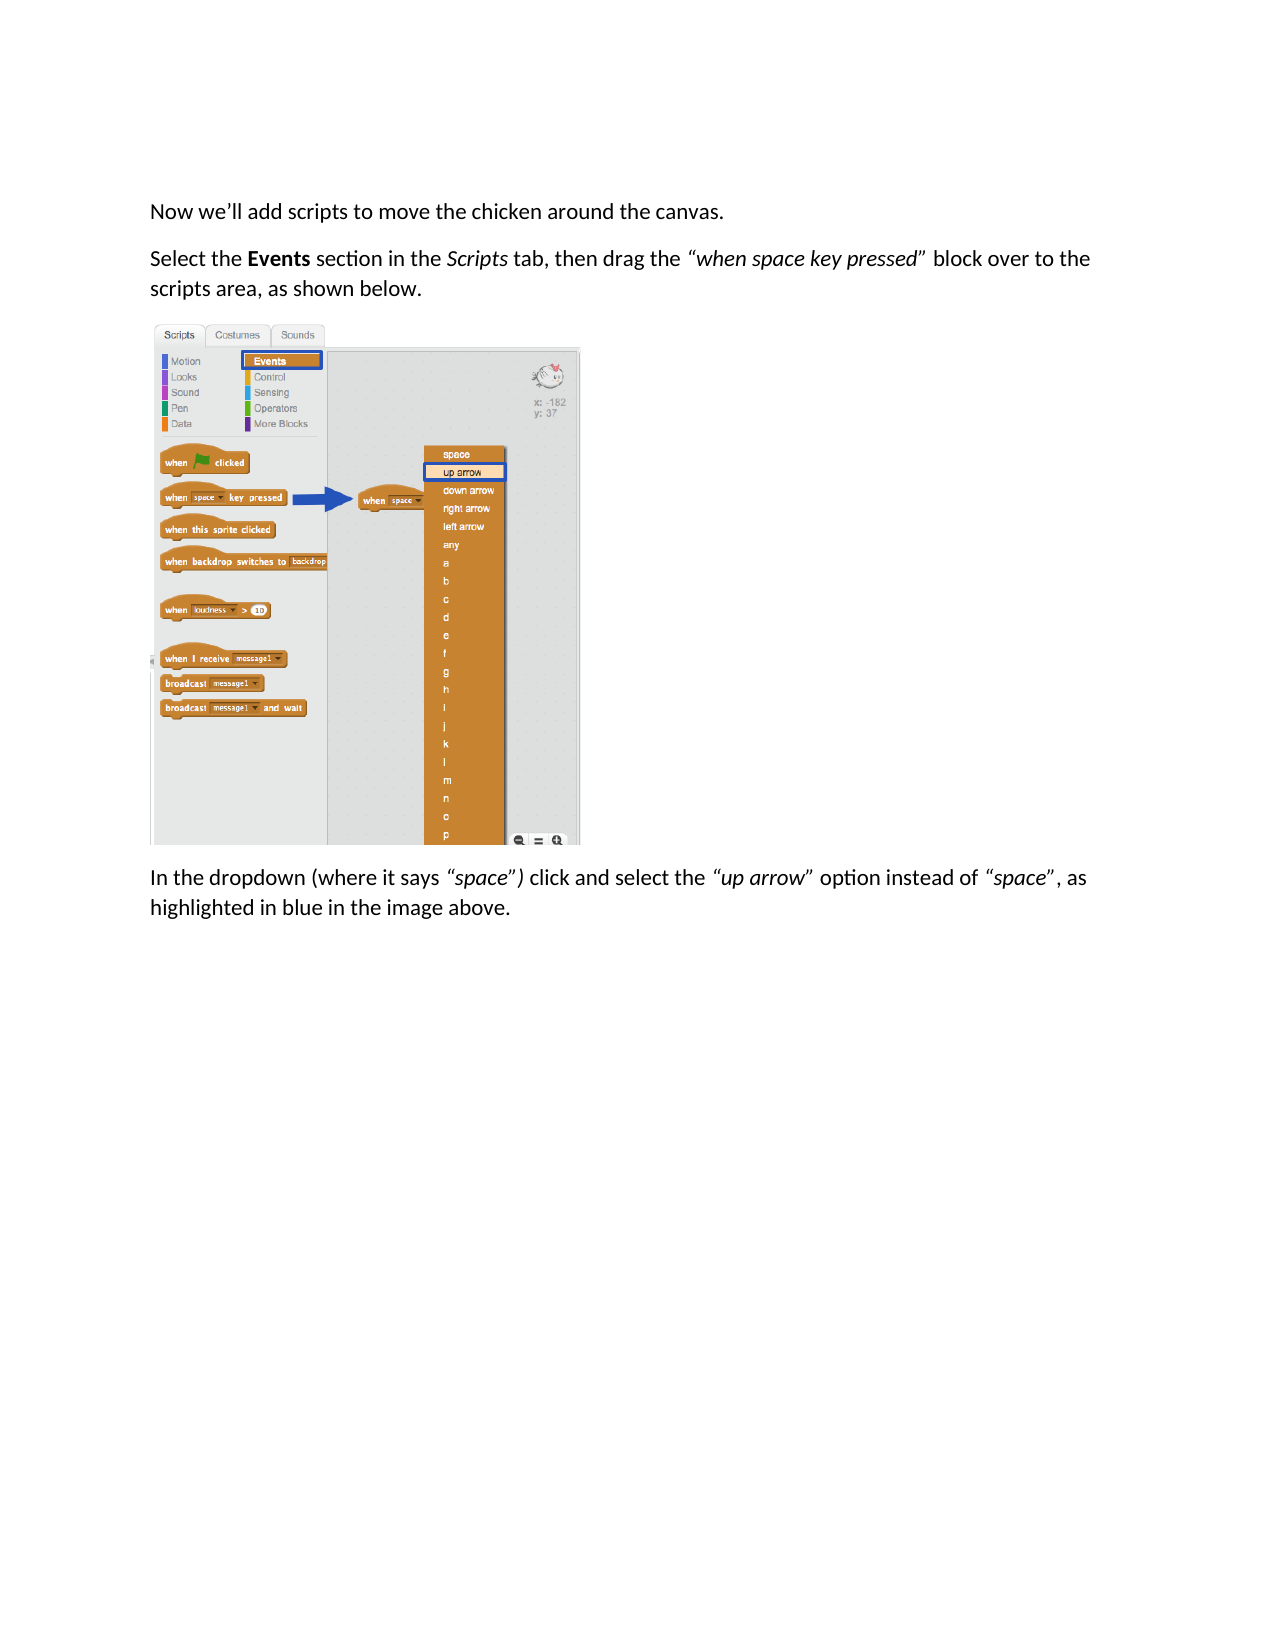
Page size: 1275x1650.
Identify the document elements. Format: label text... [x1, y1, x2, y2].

text Now we’ll add scripts to move the chicken around the canvas. [150, 197, 1125, 225]
picture [150, 320, 581, 845]
text Select the Events section in the Scripts tab, then drag the “when space key pressed” block over to the scripts area, as shown below. [150, 244, 1125, 302]
text In the dropdown (where it says “space”) click and select the “up arrow” option instead of “space”, as highlighted in blue in the image above. [150, 863, 1125, 921]
